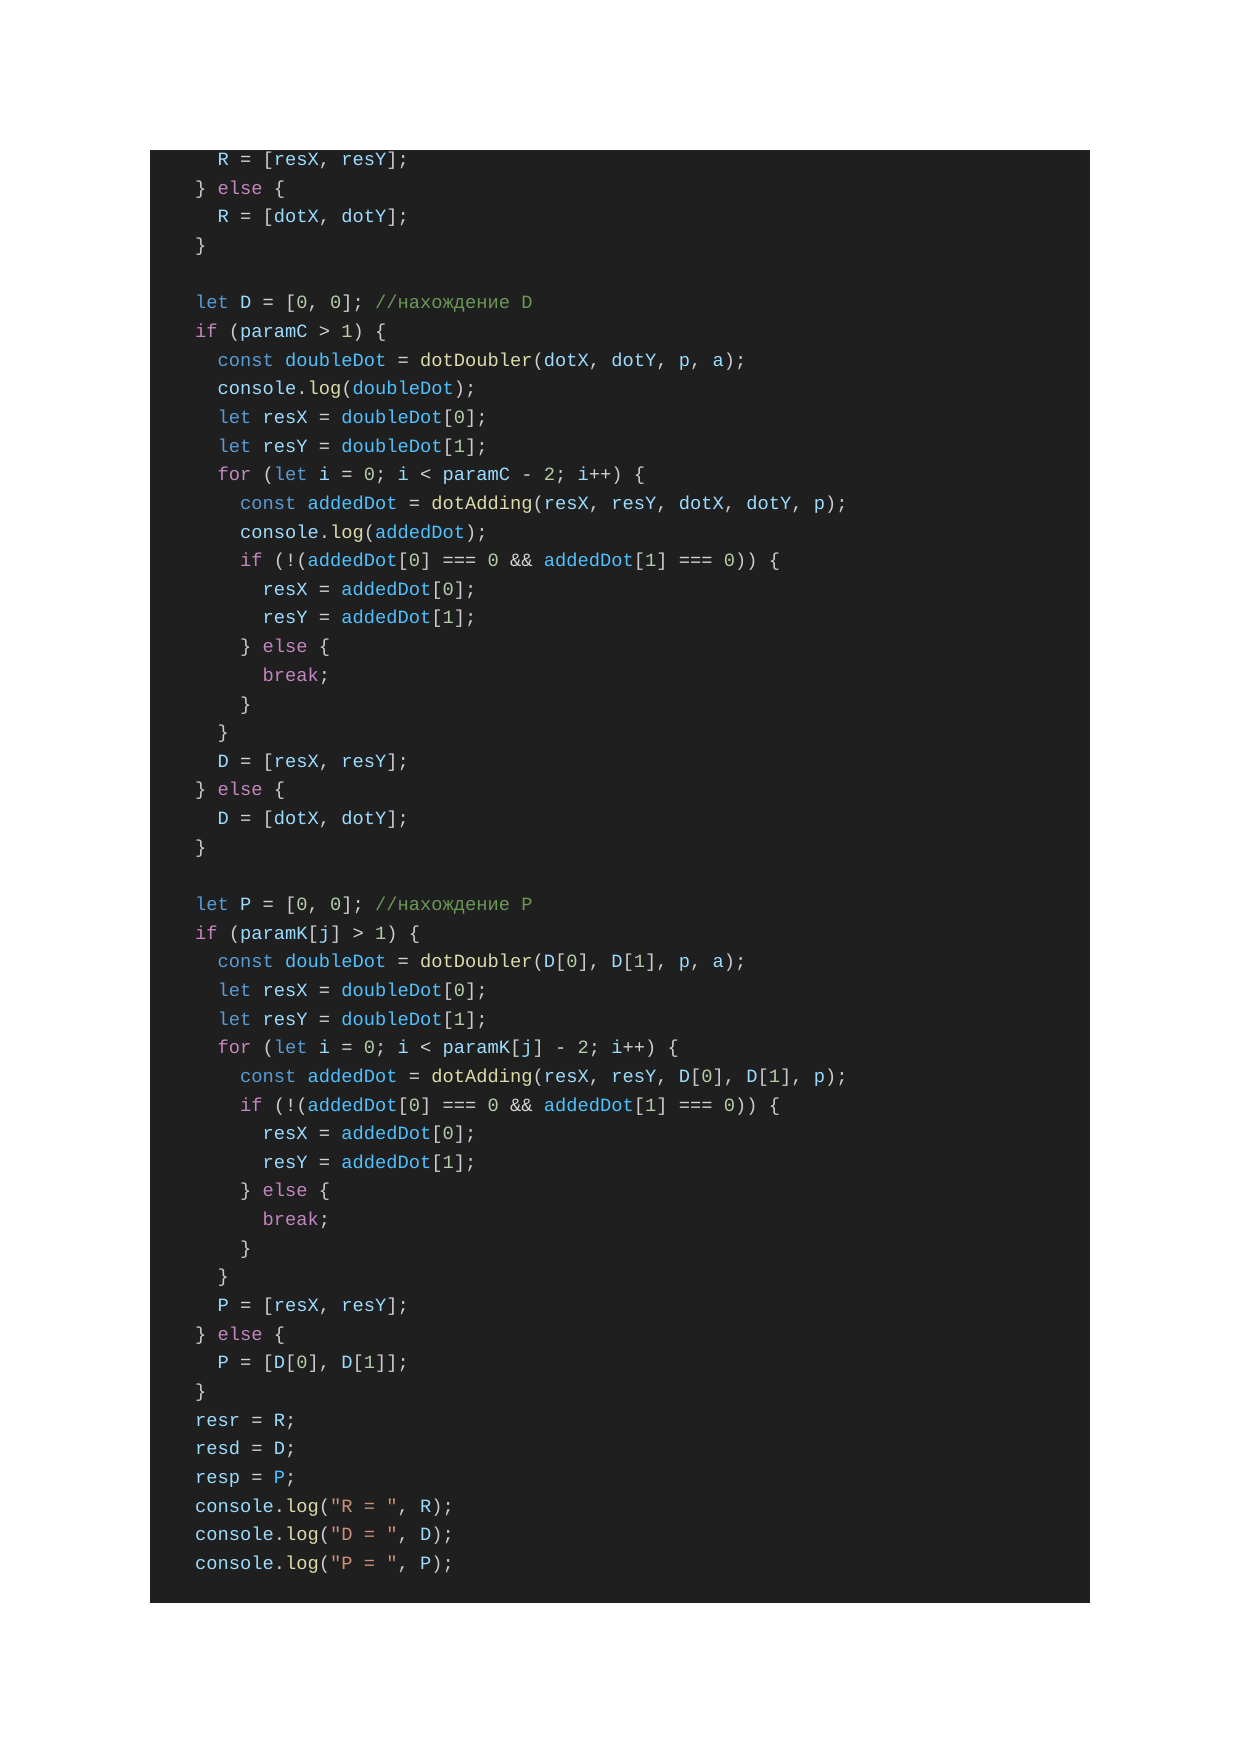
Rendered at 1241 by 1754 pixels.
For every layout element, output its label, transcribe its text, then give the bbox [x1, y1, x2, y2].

text console.log(doubleDot); [150, 379, 1090, 400]
text break; [150, 666, 1090, 687]
text const doubleDot = dotDoubler(D[0], D[1], p, a); [150, 952, 1090, 973]
text } [150, 1382, 1090, 1403]
text if (!(addedDot[0] === 0 && addedDot[1] === 0)) { [150, 1095, 1090, 1117]
text let resY = doubleDot[1]; [150, 1009, 1090, 1031]
text let P = [0, 0]; //нахождение P [150, 895, 1090, 916]
text resY = addedDot[1]; [150, 608, 1090, 629]
text resX = addedDot[0]; [150, 1124, 1090, 1145]
text } else { [150, 780, 1090, 801]
text console.log(addedDot); [150, 522, 1090, 544]
text R = [dotX, dotY]; [150, 207, 1090, 228]
text const addedDot = dotAdding(resX, resY, dotX, dotY, p); [150, 494, 1090, 515]
text let D = [0, 0]; //нахождение D [150, 293, 1090, 314]
text if (paramC > 1) { [150, 322, 1090, 343]
text } [150, 1267, 1090, 1288]
text for (let i = 0; i < paramK[j] - 2; i++) { [150, 1038, 1090, 1059]
text } else { [150, 1324, 1090, 1346]
text } [150, 723, 1090, 744]
text resr = R; [150, 1410, 1090, 1432]
text break; [150, 1210, 1090, 1231]
text } [150, 236, 1090, 257]
text let resX = doubleDot[0]; [150, 408, 1090, 429]
text } else { [150, 179, 1090, 200]
text resp = P; [150, 1468, 1090, 1489]
text console.log("D = ", D); [150, 1525, 1090, 1546]
text if (!(addedDot[0] === 0 && addedDot[1] === 0)) { [150, 551, 1090, 572]
text D = [dotX, dotY]; [150, 809, 1090, 830]
text let resY = doubleDot[1]; [150, 436, 1090, 458]
text const doubleDot = dotDoubler(dotX, dotY, p, a); [150, 351, 1090, 372]
text resd = D; [150, 1439, 1090, 1460]
text } [150, 837, 1090, 859]
text resY = addedDot[1]; [150, 1153, 1090, 1174]
text } else { [150, 1181, 1090, 1202]
text if (paramK[j] > 1) { [150, 923, 1090, 945]
text } else { [150, 637, 1090, 658]
text const addedDot = dotAdding(resX, resY, D[0], D[1], p); [150, 1067, 1090, 1088]
text } [150, 1238, 1090, 1260]
text R = [resX, resY]; [150, 150, 1090, 171]
text } [150, 694, 1090, 716]
text P = [D[0], D[1]]; [150, 1353, 1090, 1374]
text let resX = doubleDot[0]; [150, 981, 1090, 1002]
text console.log("R = ", R); [150, 1496, 1090, 1518]
text for (let i = 0; i < paramC - 2; i++) { [150, 465, 1090, 486]
text resX = addedDot[0]; [150, 580, 1090, 601]
text P = [resX, resY]; [150, 1296, 1090, 1317]
text console.log("P = ", P); [150, 1554, 1090, 1575]
text D = [resX, resY]; [150, 752, 1090, 773]
